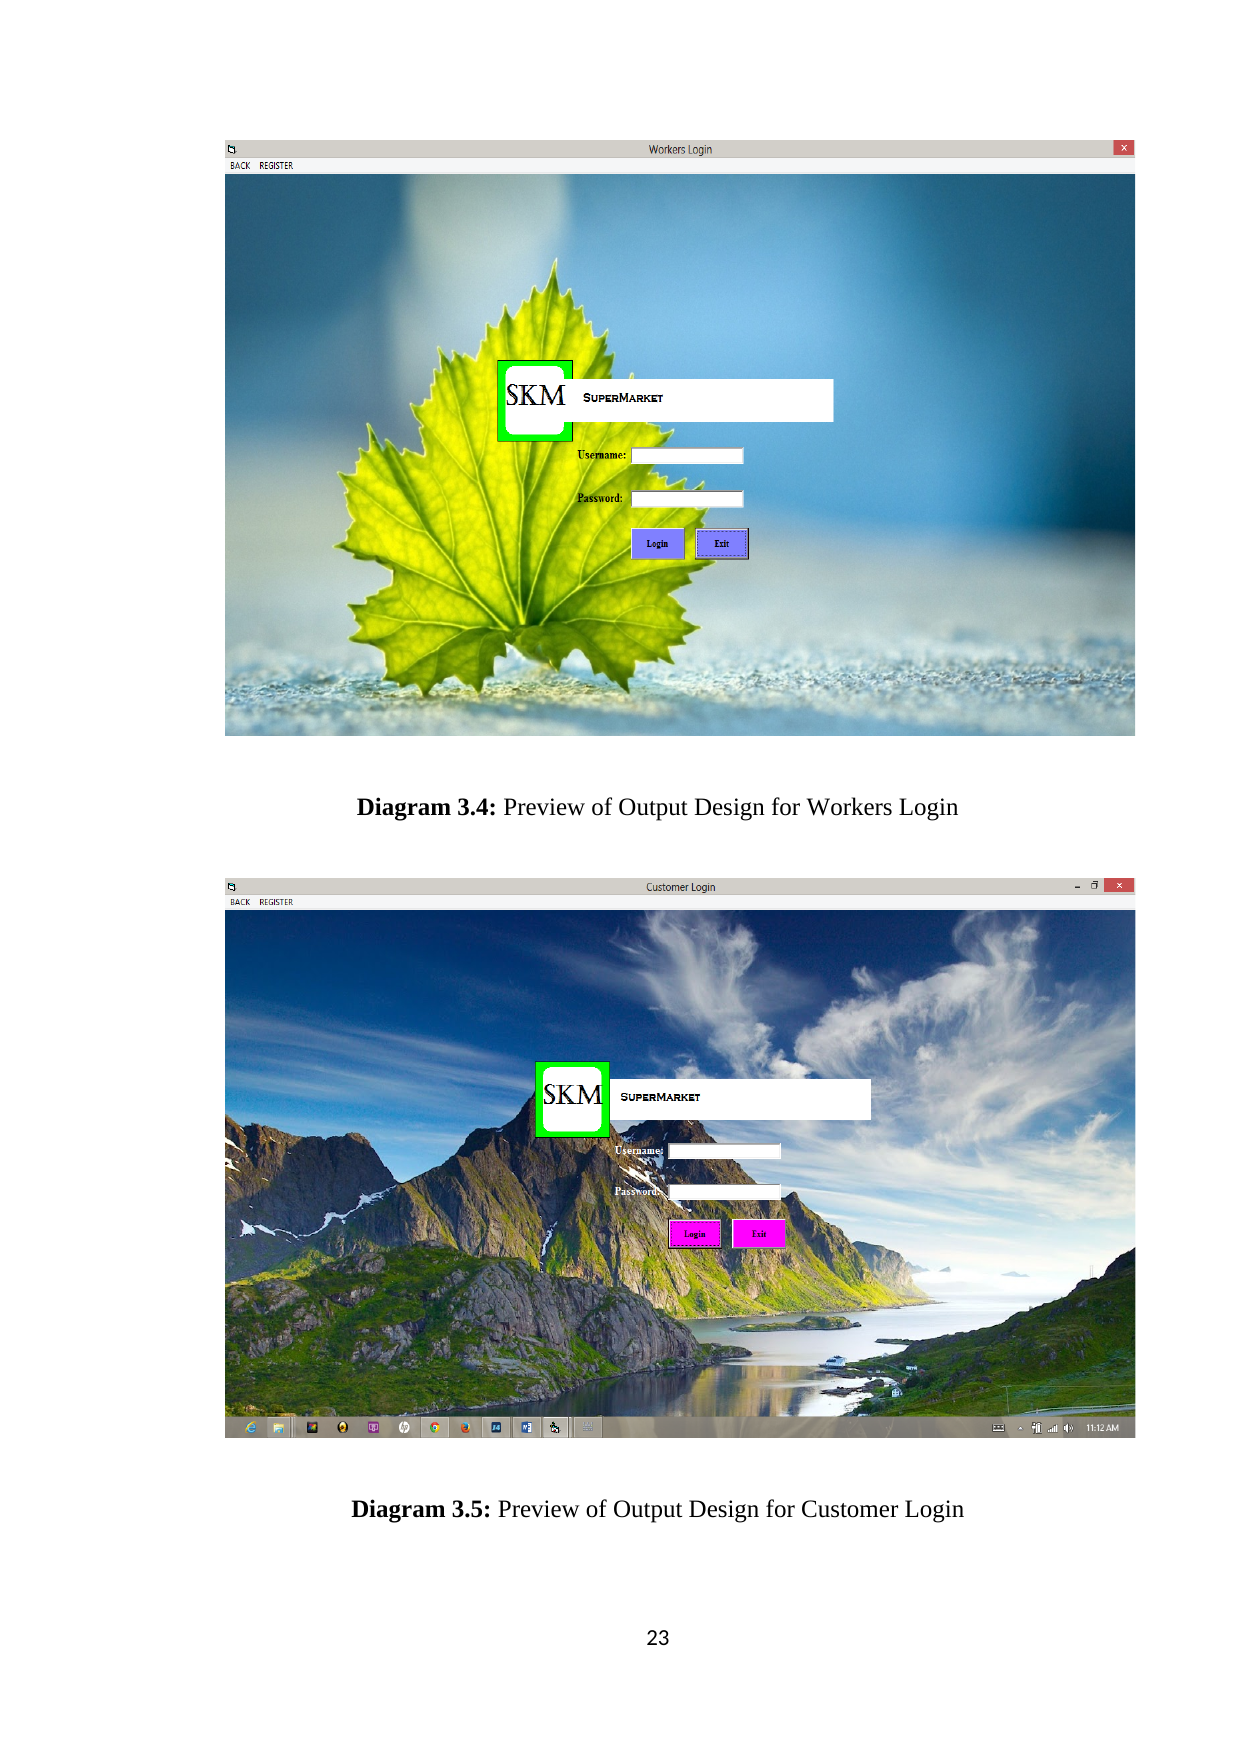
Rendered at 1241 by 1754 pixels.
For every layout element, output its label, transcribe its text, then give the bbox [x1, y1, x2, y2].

text Diagram 3.4: Preview of Output Design for Workers Login [225, 792, 1090, 821]
picture [225, 878, 1136, 1438]
text Diagram 3.5: Preview of Output Design for Customer Login [225, 1494, 1090, 1523]
picture [225, 140, 1136, 736]
